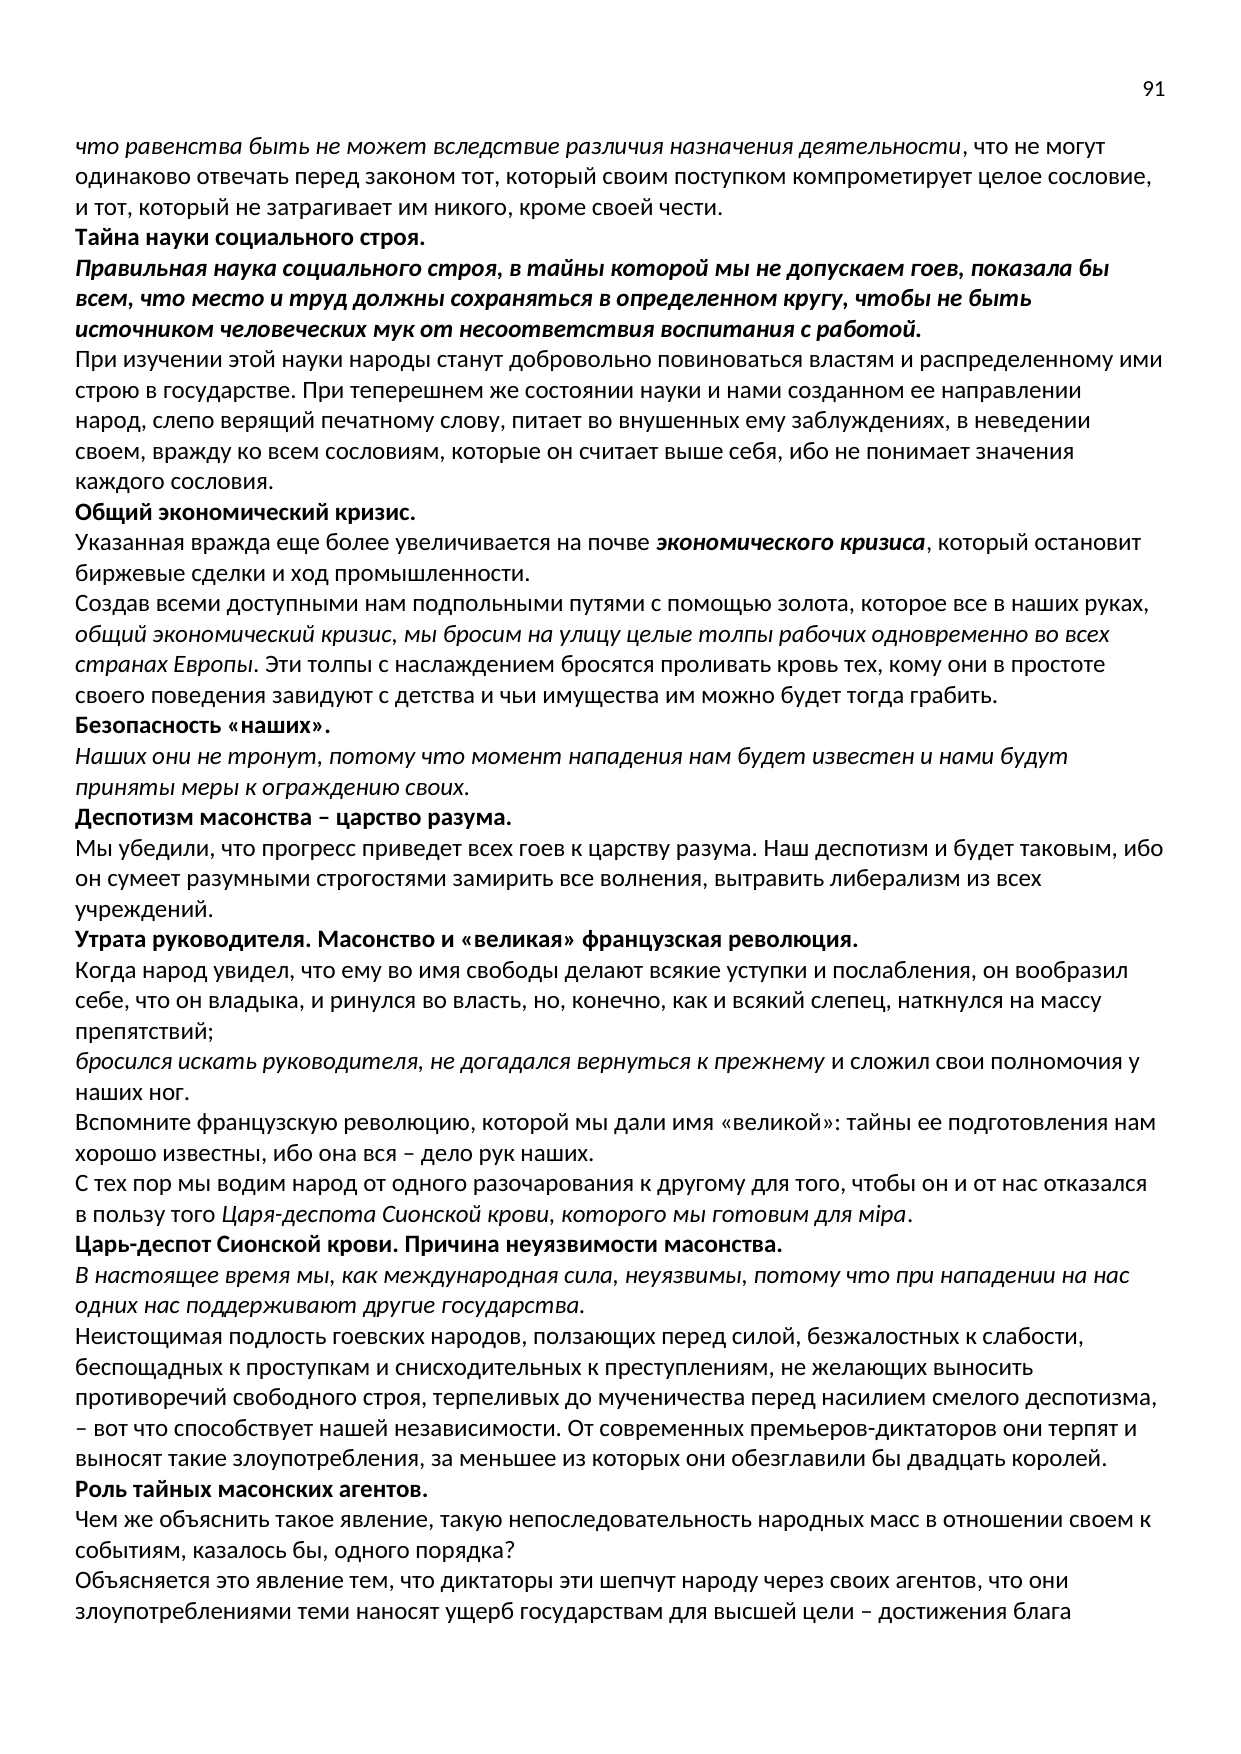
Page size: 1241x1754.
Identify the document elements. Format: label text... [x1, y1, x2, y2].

text народ, слепо верящий печатному слову, питает во внушенных ему заблуждениях, в неведении своем, вражду ко всем сословиям, которые он считает выше себя, ибо не понимает значения каждого сословия. [75, 404, 1165, 496]
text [75, 130, 1165, 221]
text Мы убедили, что прогресс приведет всех гоев к царству разума. Наш деспотизм и будет таковым, ибо он сумеет разумными строгостями замирить все волнения, вытравить либерализм из всех учреждений. [75, 832, 1165, 923]
text С тех пор мы водим народ от одного разочарования к другому для того, чтобы он и от нас отказался в пользу того Царя-деспота Сионской крови, которого мы готовим для мiрa. [75, 1167, 1165, 1228]
text Наших они не тронут, потому что момент нападения нам будет известен и нами будут приняты меры к ограждению своих. [75, 740, 1165, 801]
text Деспотизм масонства – царство разума. [75, 801, 1165, 832]
text Указанная вражда еще более увеличивается на почве экономического кризиса, который остановит биржевые сделки и ход промышленности. [75, 527, 1165, 588]
text Царь-деспот Сионской крови. Причина неуязвимости масонства. [75, 1228, 1165, 1259]
text Общий экономический кризис. [75, 496, 1165, 527]
text бросился искать руководителя, не догадался вернуться к прежнему и сложил свои полномочия у наших ног. [75, 1045, 1165, 1106]
text Тайна науки социального строя. [75, 221, 1165, 252]
text Правильная наука социального строя, в тайны которой мы не допускаем гоев, показала бы всем, что место и труд должны сохраняться в определенном кругу, чтобы не быть источником человеческих мук от несоответствия воспитания с работой. [75, 252, 1165, 343]
text В настоящее время мы, как международная сила, неуязвимы, потому что при нападении на нас одних нас поддерживают другие государства. [75, 1259, 1165, 1320]
text Роль тайных масонских агентов. [75, 1473, 1165, 1503]
text себе, что он владыка, и ринулся во власть, но, конечно, как и всякий слепец, наткнулся на массу препятствий; [75, 984, 1165, 1045]
text Утрата руководителя. Масонство и «великая» французская революция. [75, 923, 1165, 954]
text При изучении этой науки народы станут добровольно повиноваться властям и распределенному ими строю в государстве. При теперешнем же состоянии науки и нами созданном ее направлении [75, 343, 1165, 404]
text Вспомните французскую революцию, которой мы дали имя «великой»: тайны ее подготовления нам хорошо известны, ибо она вся – дело рук наших. [75, 1106, 1165, 1167]
text Когда народ увидел, что ему во имя свободы делают всякие уступки и послабления, он вообразил [75, 954, 1165, 984]
text Создав всеми доступными нам подпольными путями с помощью золота, которое все в наших руках, общий экономический кризис, мы бросим на улицу целые толпы рабочих одновременно во всех странах Европы. Эти толпы с наслаждением бросятся проливать кровь тех, кому они в простоте своего поведения завидуют с детства и чьи имущества им можно будет тогда грабить. [75, 588, 1165, 710]
text Чем же объяснить такое явление, такую непоследовательность народных масс в отношении своем к событиям, казалось бы, одного порядка? [75, 1503, 1165, 1564]
text Безопасность «наших». [75, 710, 1165, 740]
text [75, 1564, 1165, 1625]
text Неистощимая подлость гоевских народов, ползающих перед силой, безжалостных к слабости, беспощадных к проступкам и снисходительных к преступлениям, не желающих выносить противоречий свободного строя, терпеливых до мученичества перед насилием смелого деспотизма, – вот что способствует нашей независимости. От современных премьеров-диктаторов они терпят и выносят такие злоупотребления, за меньшее из которых они обезглавили бы двадцать королей. [75, 1320, 1165, 1473]
